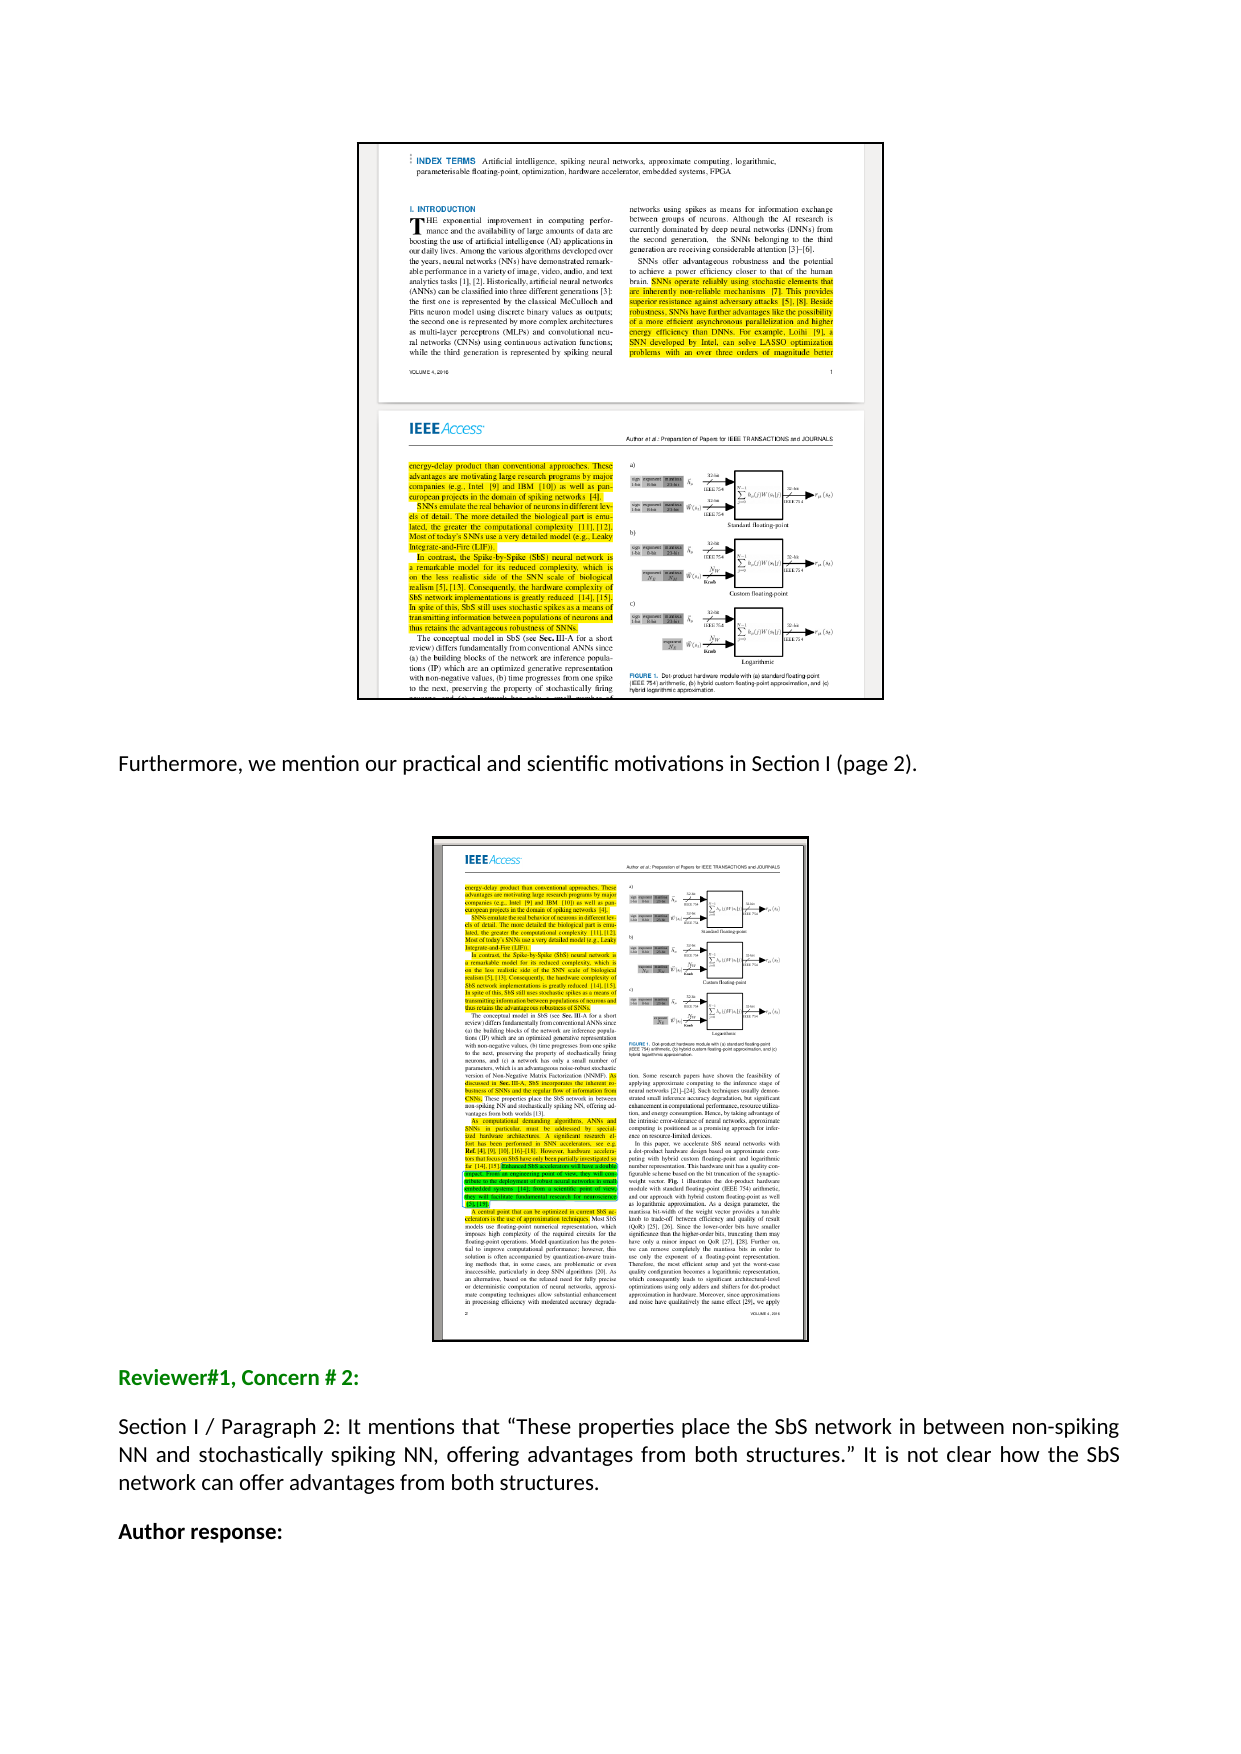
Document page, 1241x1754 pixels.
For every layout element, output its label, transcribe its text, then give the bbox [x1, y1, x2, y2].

picture [434, 839, 807, 1340]
picture [359, 144, 882, 698]
text Author response: [118, 1517, 1122, 1545]
text Furthermore, we mention our practical and scientific motivations in Section I (page 2). [118, 749, 1122, 777]
text Section I / Paragraph 2: It mentions that “These properties place the SbS network in between non-spiking NN and stochastically spiking NN, offering advantages from both structures.” It is not clear how the SbS network can offer advantages from both structures. [118, 1412, 1122, 1496]
